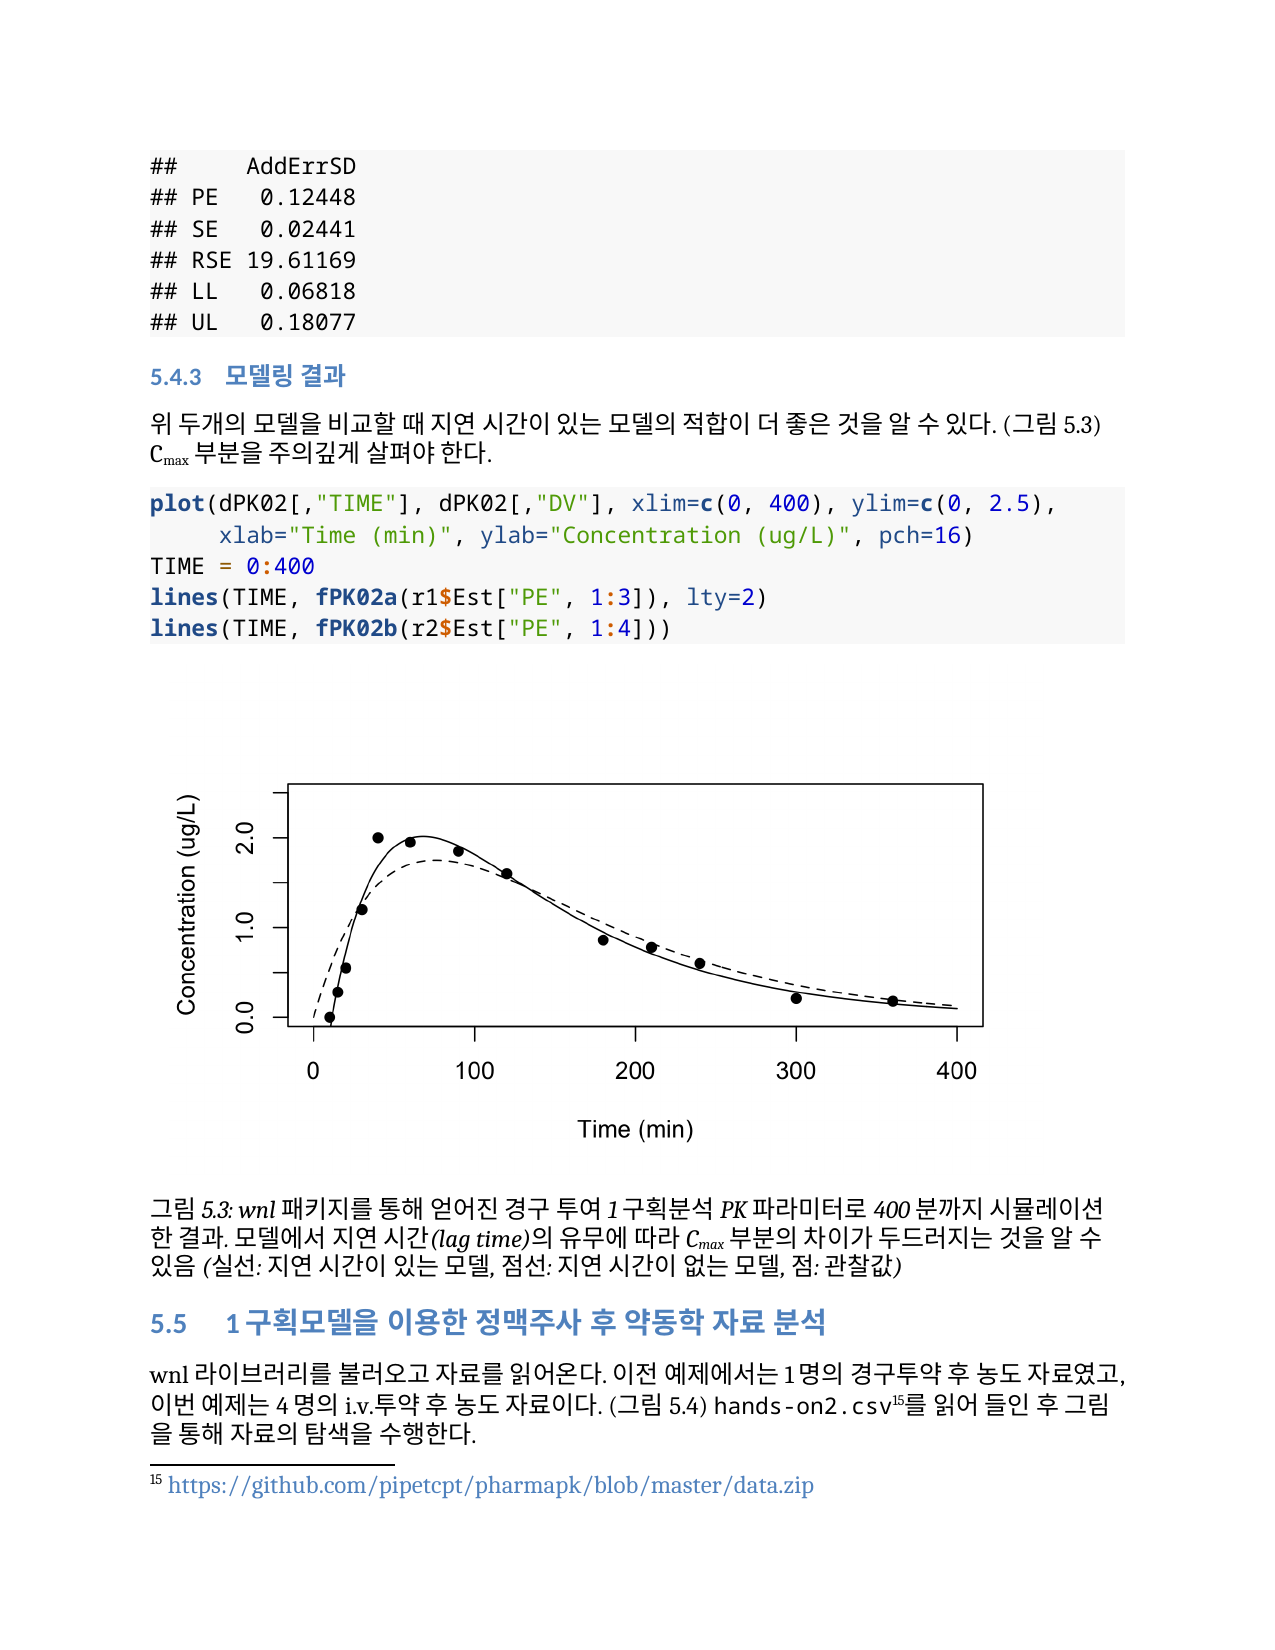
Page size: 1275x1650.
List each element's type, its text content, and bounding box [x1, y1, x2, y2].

subtitle 5.5 1구획모델을 이용한 정맥주사 후 약동학 자료 분석 [150, 1303, 1125, 1342]
text 위 두개의 모델을 비교할 때 지연 시간이 있는 모델의 적합이 더 좋은 것을 알 수 있다. (그림 5.3) Cmax 부분을 주의깊게 살펴야 한다. [150, 411, 1125, 469]
text wnl 라이브러리를 불러오고 자료를 읽어온다. 이전 예제에서는 1명의 경구투약 후 농도 자료였고, 이번 예제는 4명의 i.v.투약 후 농도 자료이다. (그림 5.4) hands-on2.csv를 읽어 들인 후 그림을 통해 자료의 탐색을 수행한다. [150, 1361, 1125, 1450]
text 그림 5.3: wnl 패키지를 통해 얻어진 경구 투여 1구획분석 PK 파라미터로 400분까지 시뮬레이션한 결과. 모델에서 지연 시간(lag time)의 유무에 따라 Cmax 부분의 차이가 두드러지는 것을 알 수 있음 (실선: 지연 시간이 있는 모델, 점선: 지연 시간이 없는 모델, 점: 관찰값) [150, 1196, 1125, 1282]
subtitle 5.4.3 모델링 결과 [150, 358, 1125, 392]
picture [168, 664, 1044, 1175]
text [150, 150, 1125, 337]
text plot(dPK02[,"TIME"], dPK02[,"DV"], xlim=c(0, 400), ylim=c(0, 2.5), xlab="Time (min)", ylab="Concentration (ug/L)", pch=16) TIME = 0:400 lines(TIME, fPK02a(r1$Est["PE", 1:3]), lty=2) lines(TIME, fPK02b(r2$Est["PE", 1:4])) [150, 487, 1125, 644]
